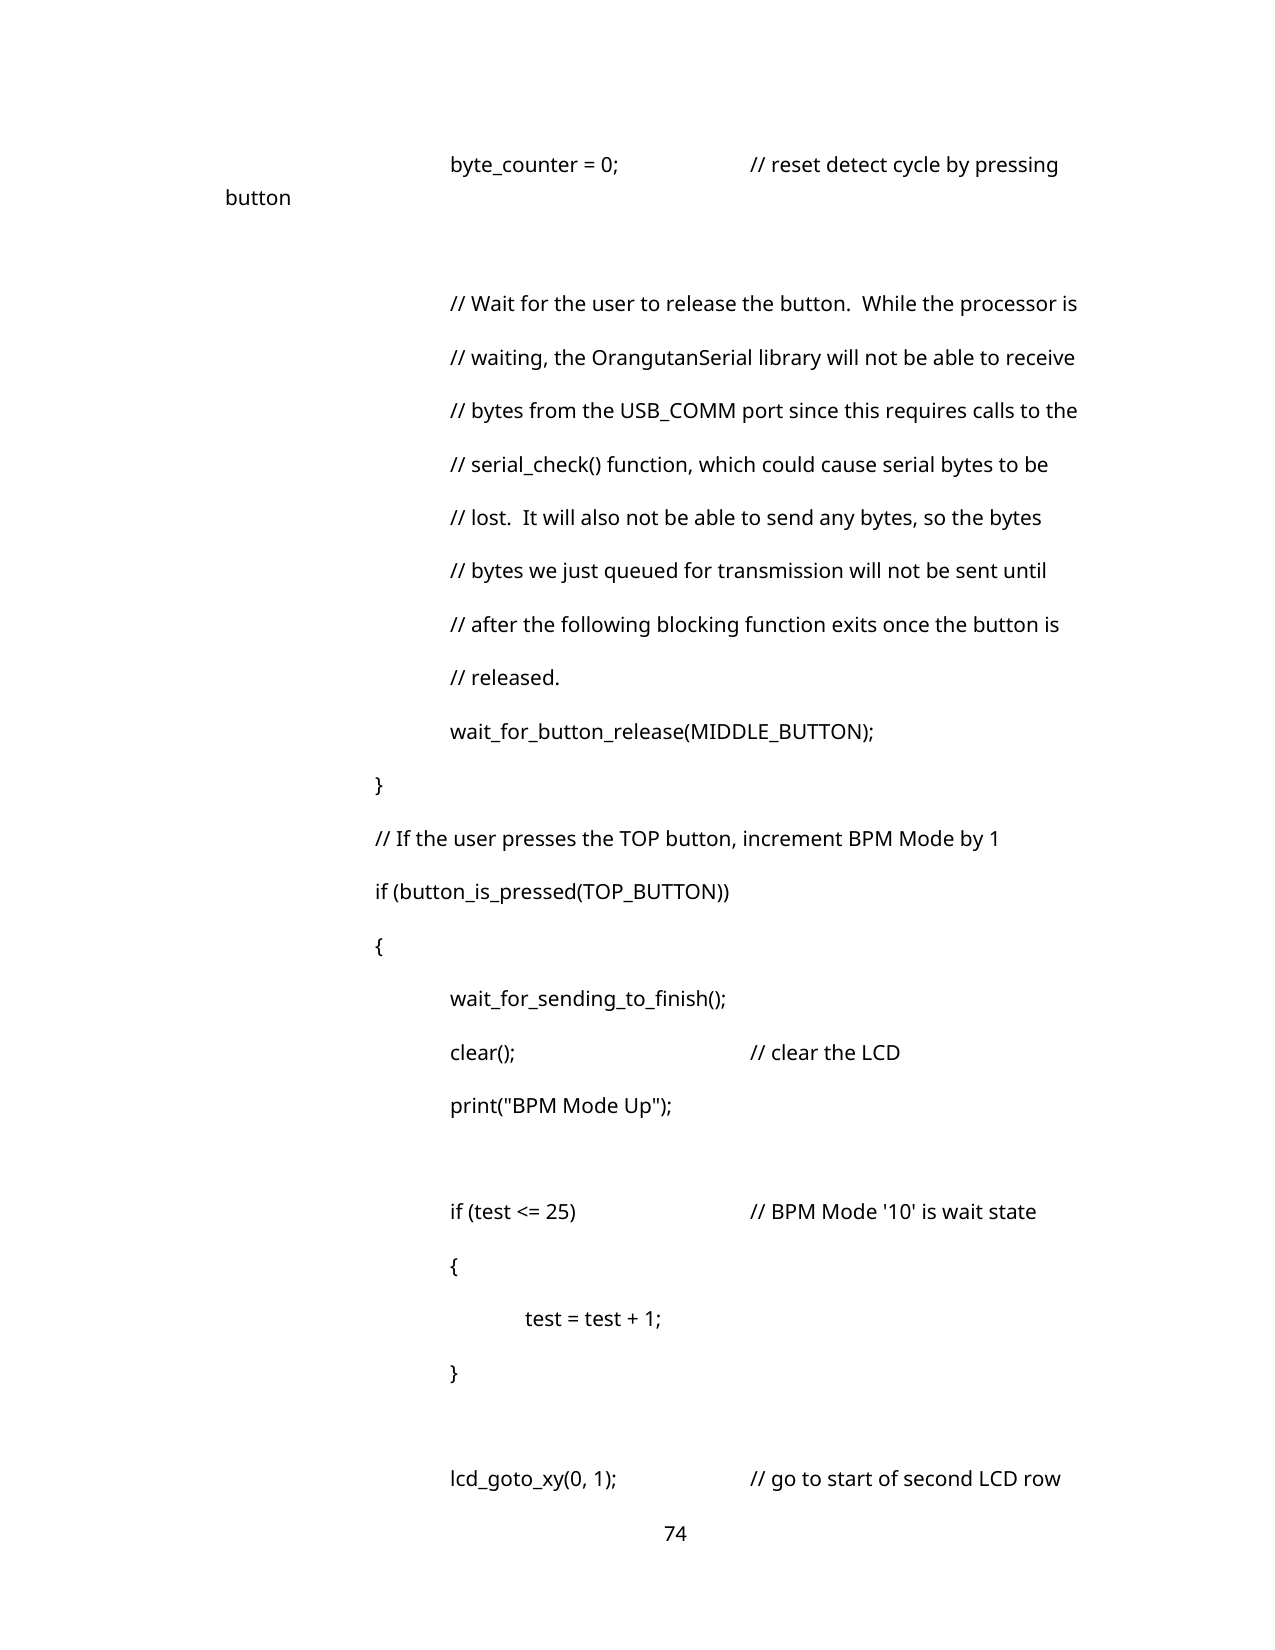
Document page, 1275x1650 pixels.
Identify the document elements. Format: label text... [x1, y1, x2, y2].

text // waiting, the OrangutanSerial library will not be able to receive [225, 343, 1125, 371]
text byte_counter = 0; // reset detect cycle by pressing button [225, 150, 1125, 211]
text test = test + 1; [225, 1304, 1125, 1333]
text wait_for_sending_to_finish(); [225, 984, 1125, 1013]
text if (button_is_pressed(TOP_BUTTON)) [225, 877, 1125, 906]
text // lost. It will also not be able to send any bytes, so the bytes [225, 503, 1125, 532]
text // serial_check() function, which could cause serial bytes to be [225, 450, 1125, 478]
text clear(); // clear the LCD [225, 1038, 1125, 1066]
text wait_for_button_release(MIDDLE_BUTTON); [225, 717, 1125, 745]
text // released. [225, 663, 1125, 692]
text } [225, 1358, 1125, 1386]
text // bytes from the USB_COMM port since this requires calls to the [225, 396, 1125, 425]
text // bytes we just queued for transmission will not be sent until [225, 557, 1125, 585]
text // Wait for the user to release the button. While the processor is [225, 289, 1125, 318]
text // after the following blocking function exits once the button is [225, 610, 1125, 638]
text if (test <= 25) // BPM Mode '10' is wait state [225, 1197, 1125, 1226]
text { [225, 931, 1125, 959]
text // If the user presses the TOP button, increment BPM Mode by 1 [225, 824, 1125, 852]
text { [225, 1251, 1125, 1279]
text lcd_goto_xy(0, 1); // go to start of second LCD row [225, 1464, 1125, 1493]
text print("BPM Mode Up"); [225, 1091, 1125, 1119]
text } [225, 770, 1125, 799]
